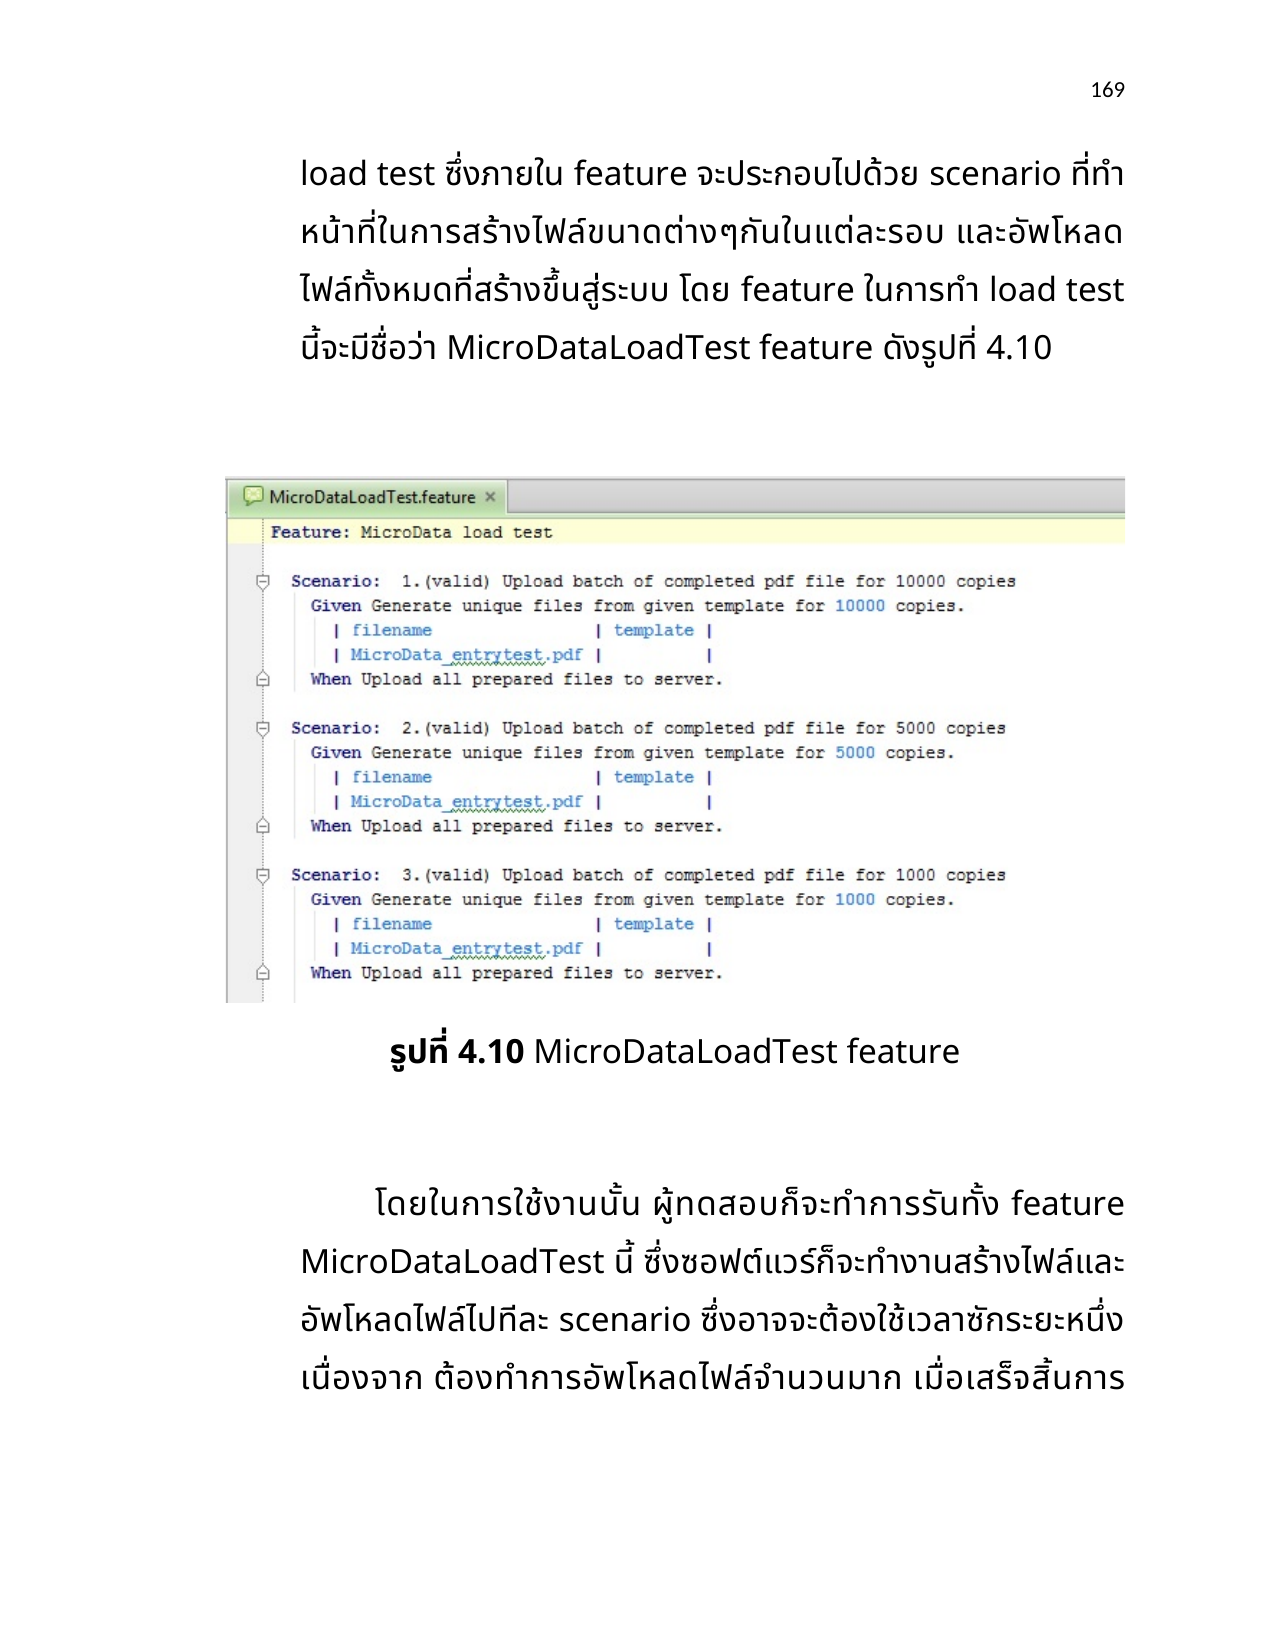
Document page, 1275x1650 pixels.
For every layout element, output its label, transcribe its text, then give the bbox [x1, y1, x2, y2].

picture [225, 476, 1125, 1003]
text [300, 1179, 1125, 1404]
text รูปที่ 4.10 MicroDataLoadTest feature [225, 1027, 1125, 1078]
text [300, 150, 1125, 375]
